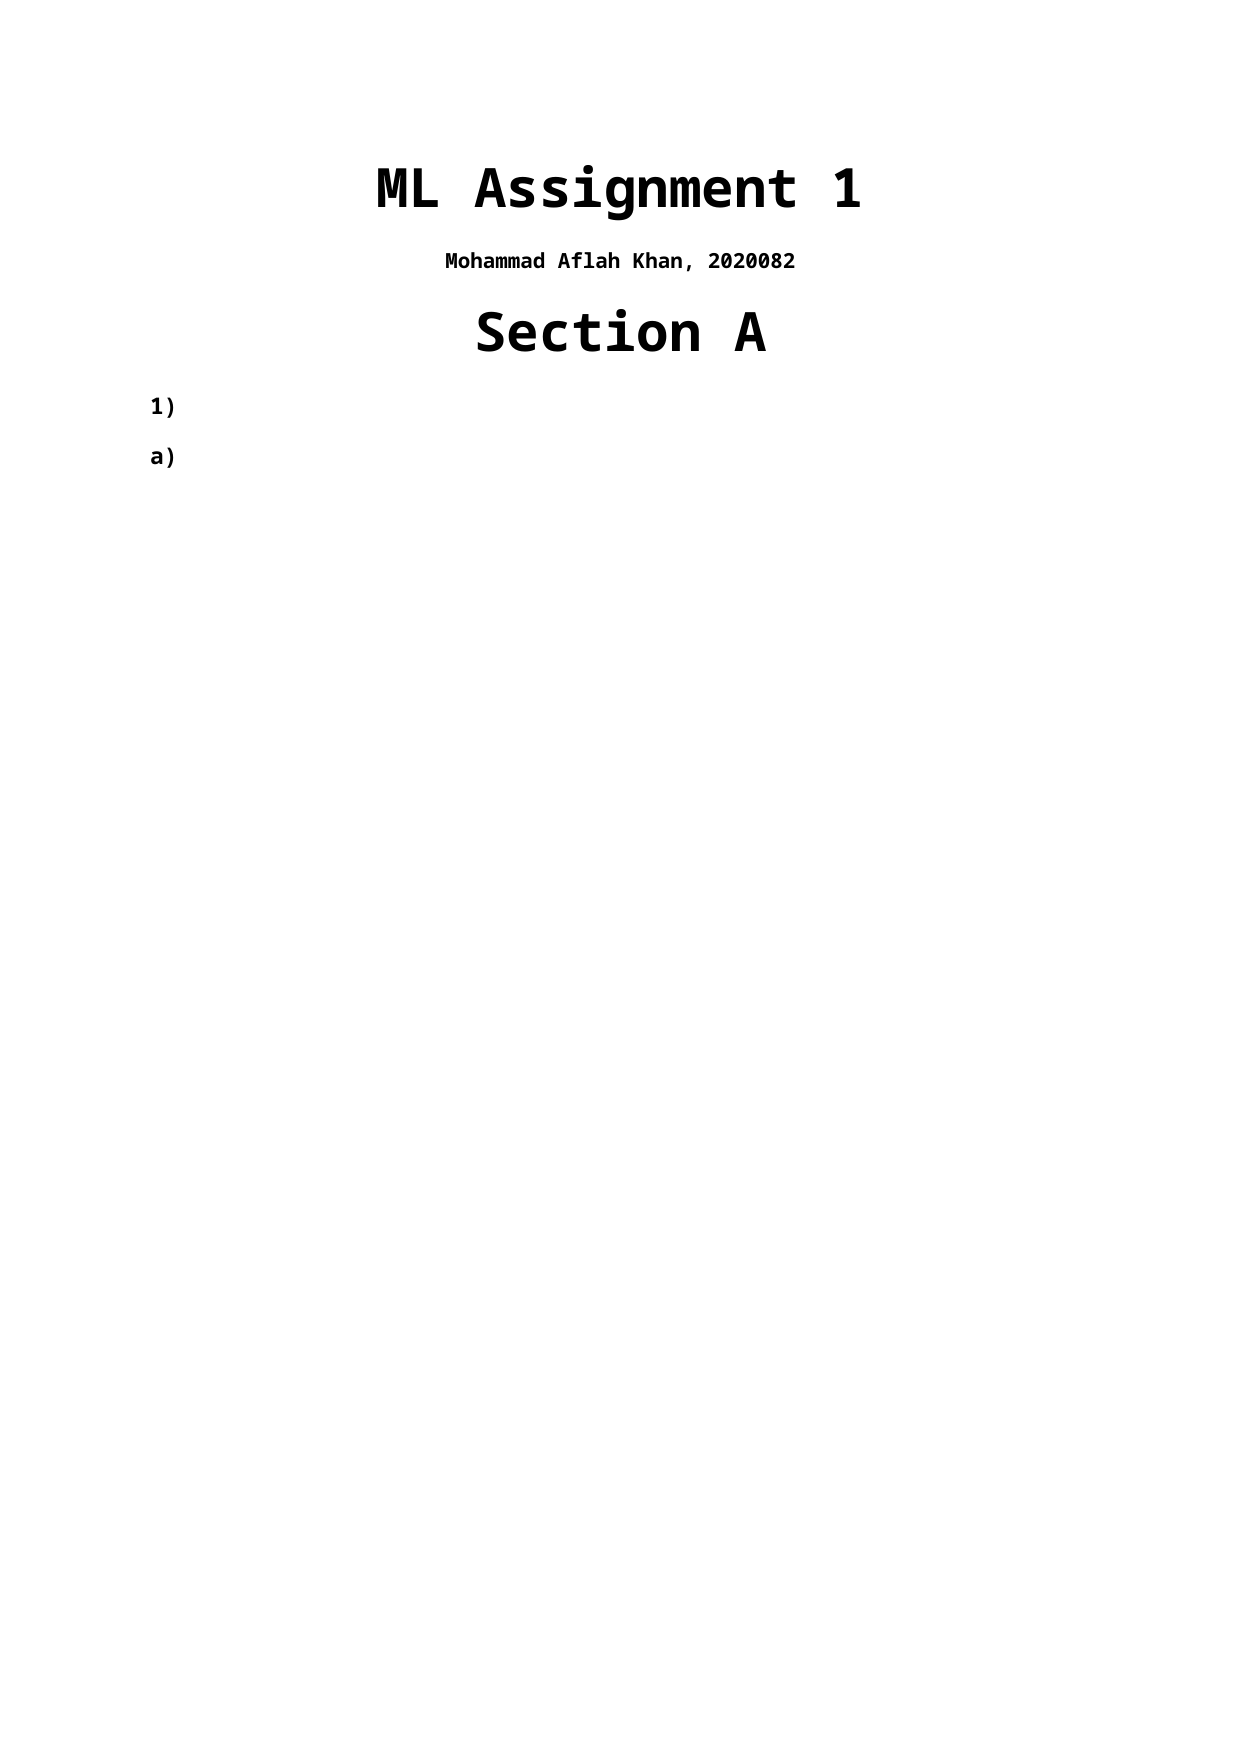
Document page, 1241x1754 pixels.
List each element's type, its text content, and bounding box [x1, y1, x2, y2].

text a) [150, 440, 1090, 471]
text Section A [150, 293, 1090, 367]
text Mohammad Aflah Khan, 2020082 [150, 246, 1090, 275]
text 1) [150, 390, 1090, 421]
text ML Assignment 1 [150, 150, 1090, 224]
